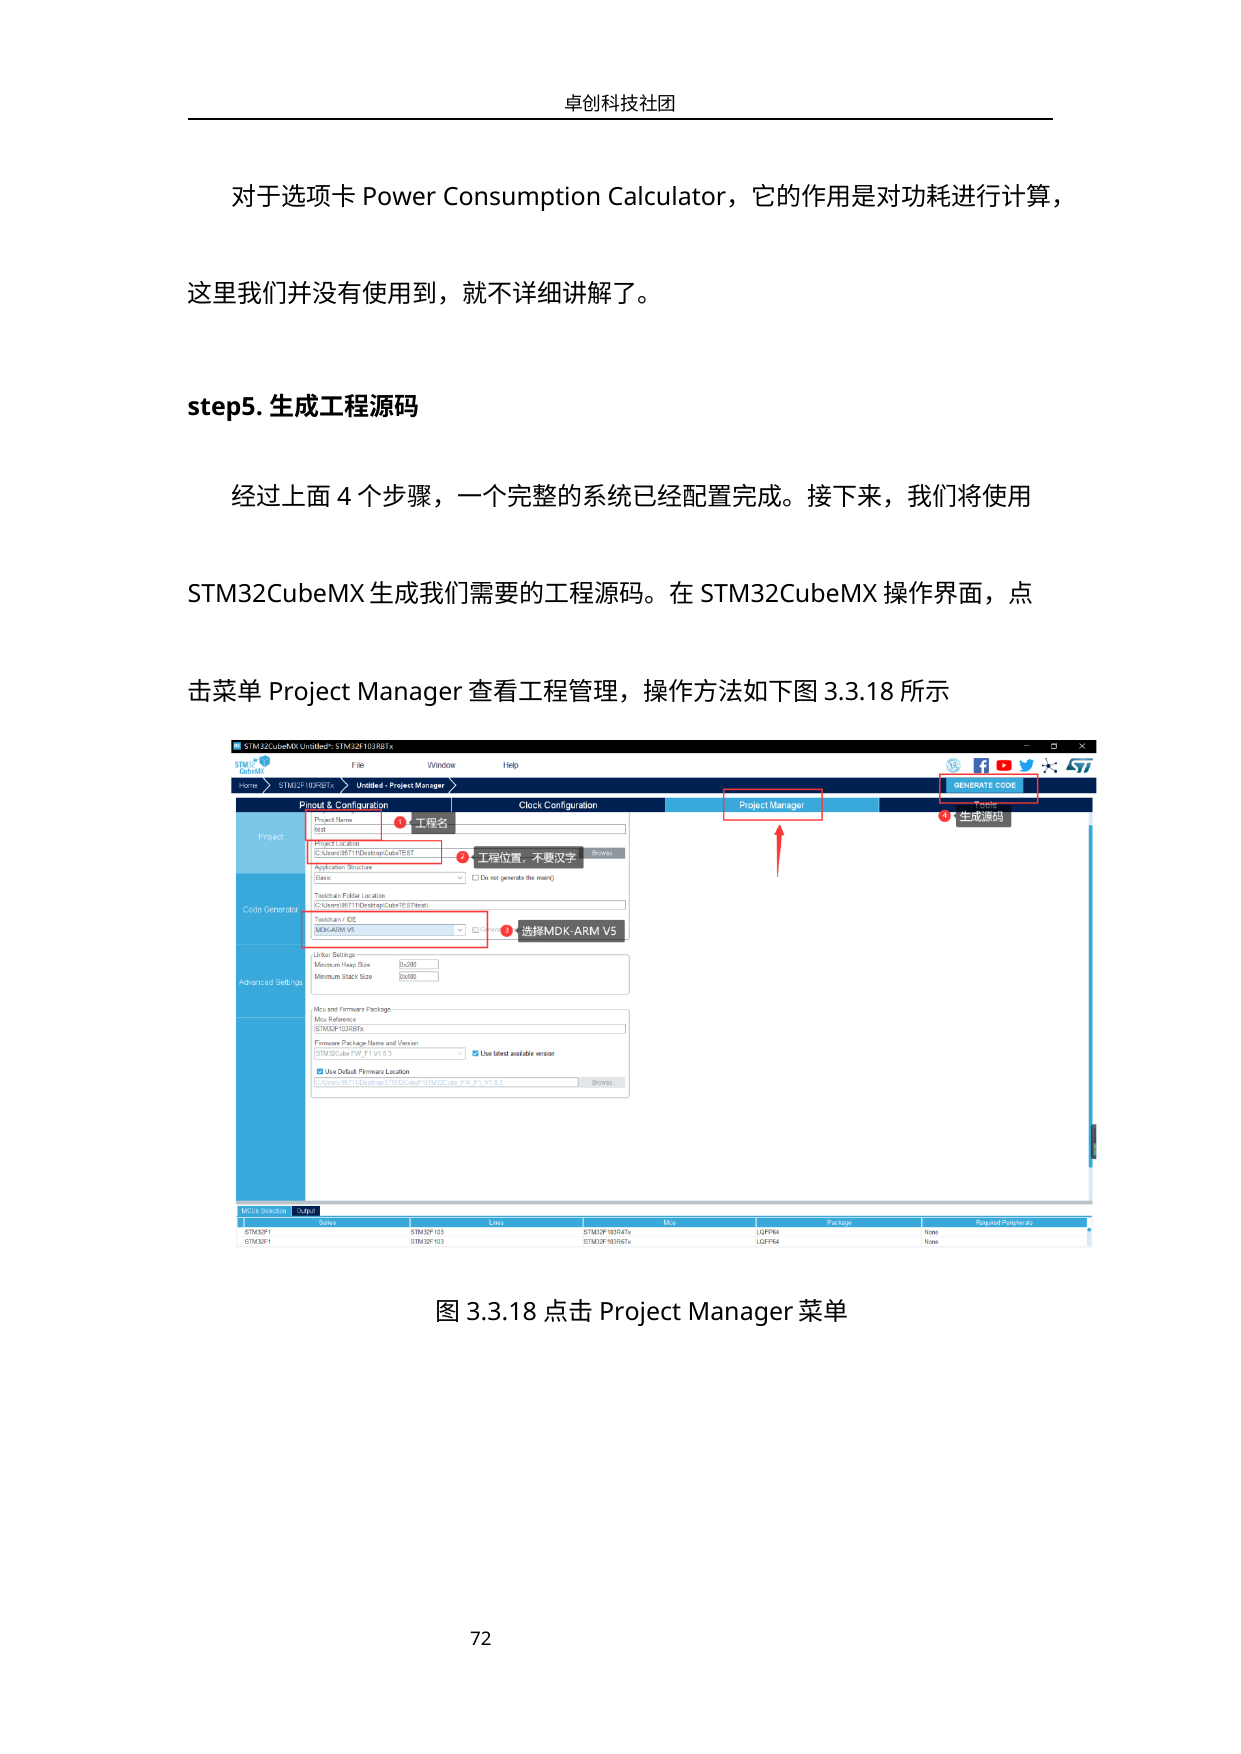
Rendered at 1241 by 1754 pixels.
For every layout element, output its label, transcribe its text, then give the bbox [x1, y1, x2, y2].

text 对于选项卡 Power Consumption Calculator，它的作用是对功耗进行计算，这里我们并没有使用到，就不详细讲解了。 [187, 162, 1053, 324]
picture [231, 740, 1097, 1252]
text 经过上面 4 个步骤，一个完整的系统已经配置完成。接下来，我们将使用 STM32CubeMX生成我们需要的工程源码。在 STM32CubeMX 操作界面，点击菜单 Project Manager查看工程管理，操作方法如下图 3.3.18 所示 [187, 462, 1053, 722]
subtitle step5. 生成工程源码 [187, 372, 1053, 437]
text 图 3.3.18 点击 Project Manager菜单 [187, 1277, 1053, 1342]
